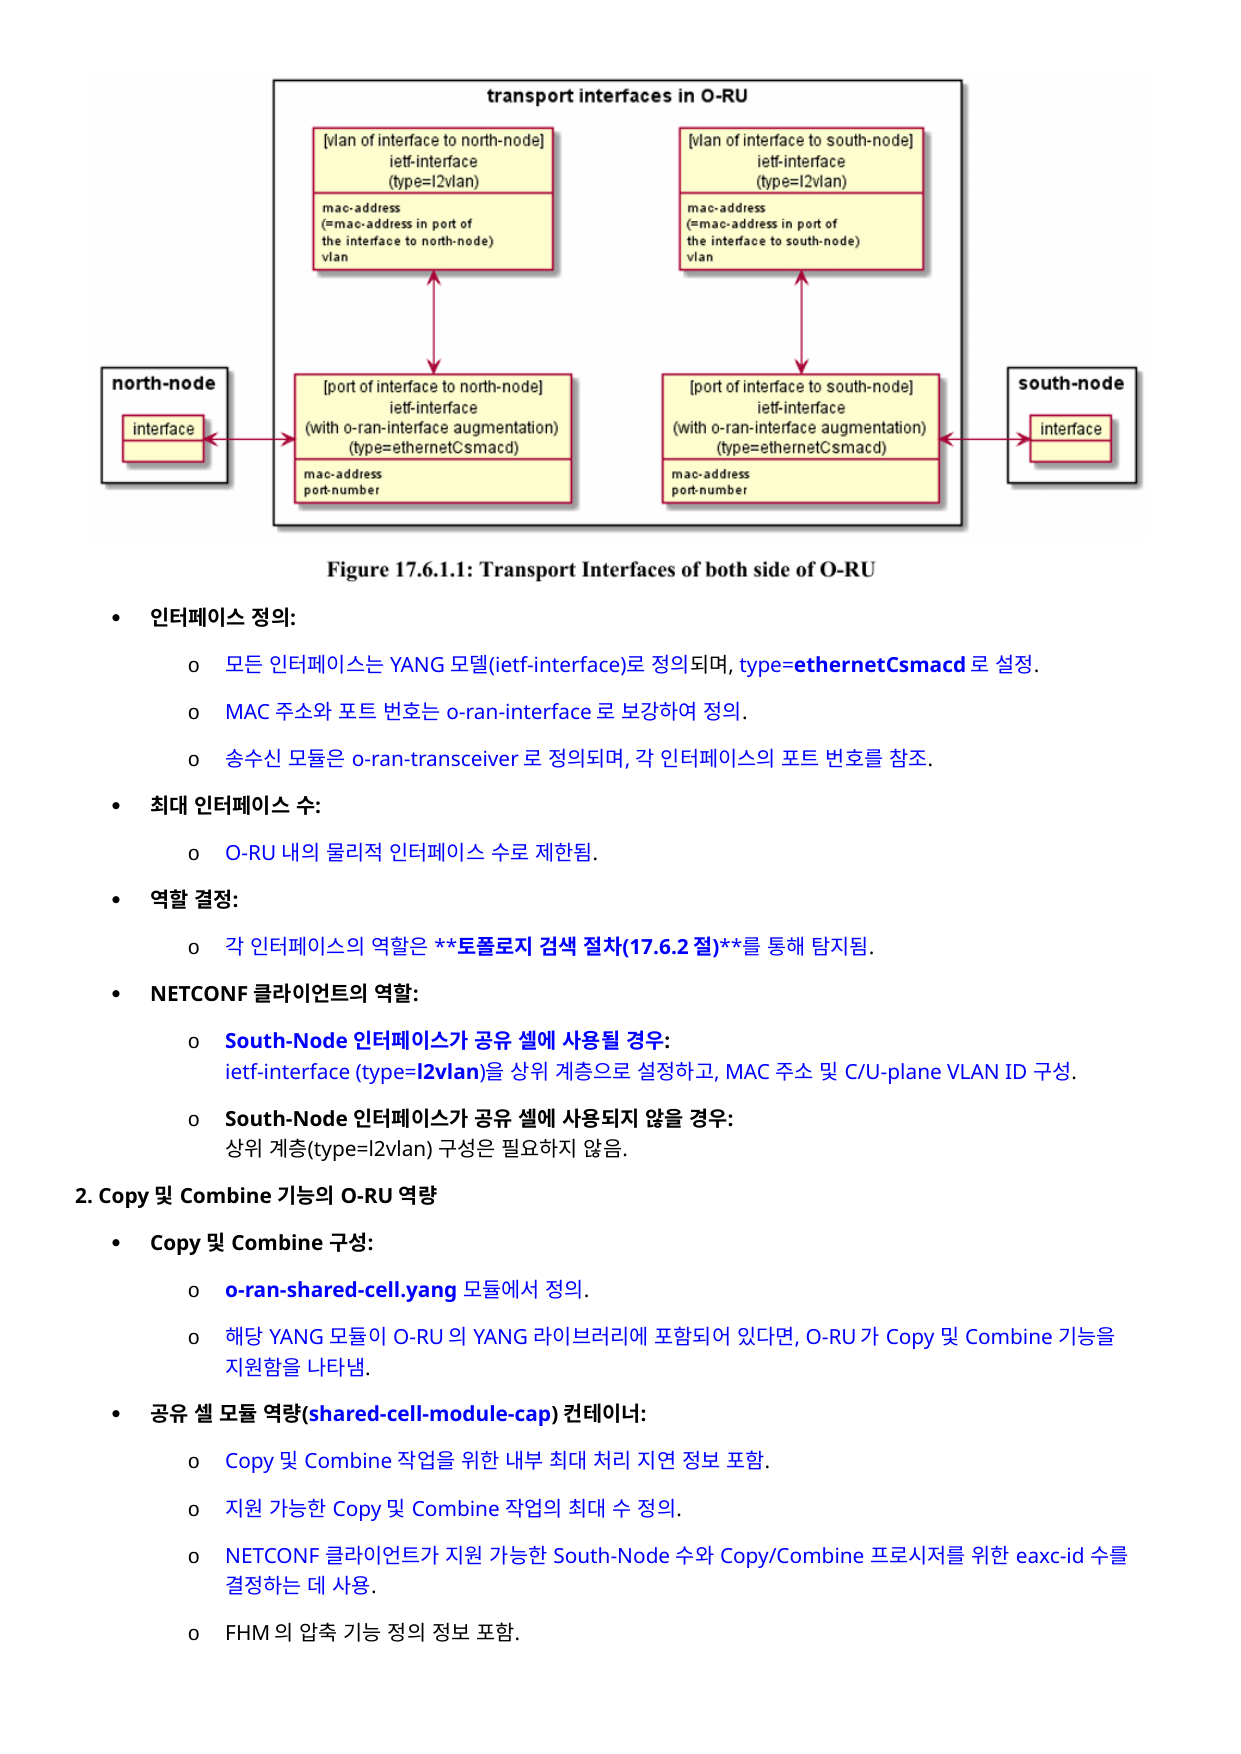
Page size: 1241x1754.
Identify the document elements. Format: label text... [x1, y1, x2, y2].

text 2. Copy 및 Combine 기능의 O-RU 역량 [75, 1179, 1165, 1209]
list 공유 셀 모듈 역량(shared-cell-module-cap) 컨테이너: [112, 1398, 1165, 1428]
list NETCONF 클라이언트가 지원 가능한 South-Node 수와 Copy/Combine 프로시저를 위한 eaxc-id 수를 결정하는 데 사용. [187, 1539, 1165, 1599]
list 각 인터페이스의 역할은 **토폴로지 검색 절차(17.6.2절)**를 통해 탐지됨. [187, 930, 1165, 961]
list 역할 결정: [112, 883, 1165, 914]
picture [85, 75, 1155, 585]
list 모든 인터페이스는 YANG 모델(ietf-interface)로 정의되며, type=ethernetCsmacd로 설정. [187, 648, 1165, 678]
list 지원 가능한 Copy 및 Combine 작업의 최대 수 정의. [187, 1492, 1165, 1522]
list FHM의 압축 기능 정의 정보 포함. [187, 1616, 1165, 1647]
list South-Node 인터페이스가 공유 셀에 사용되지 않을 경우: 상위 계층(type=l2vlan) 구성은 필요하지 않음. [187, 1102, 1165, 1163]
list 송수신 모듈은 o-ran-transceiver로 정의되며, 각 인터페이스의 포트 번호를 참조. [187, 742, 1165, 773]
list 최대 인터페이스 수: [112, 789, 1165, 820]
list South-Node 인터페이스가 공유 셀에 사용될 경우: ietf-interface (type=l2vlan)을 상위 계층으로 설정하고, MAC 주소 및 C/U-plane VLAN ID 구성. [187, 1024, 1165, 1085]
list NETCONF 클라이언트의 역할: [112, 977, 1165, 1008]
list O-RU 내의 물리적 인터페이스 수로 제한됨. [187, 836, 1165, 867]
list 해당 YANG 모듈이 O-RU의 YANG 라이브러리에 포함되어 있다면, O-RU가 Copy 및 Combine 기능을 지원함을 나타냄. [187, 1320, 1165, 1381]
list Copy 및 Combine 작업을 위한 내부 최대 처리 지연 정보 포함. [187, 1445, 1165, 1475]
list MAC 주소와 포트 번호는 o-ran-interface로 보강하여 정의. [187, 695, 1165, 726]
list o-ran-shared-cell.yang 모듈에서 정의. [187, 1273, 1165, 1304]
list 인터페이스 정의: [112, 601, 1165, 631]
list Copy 및 Combine 구성: [112, 1226, 1165, 1257]
